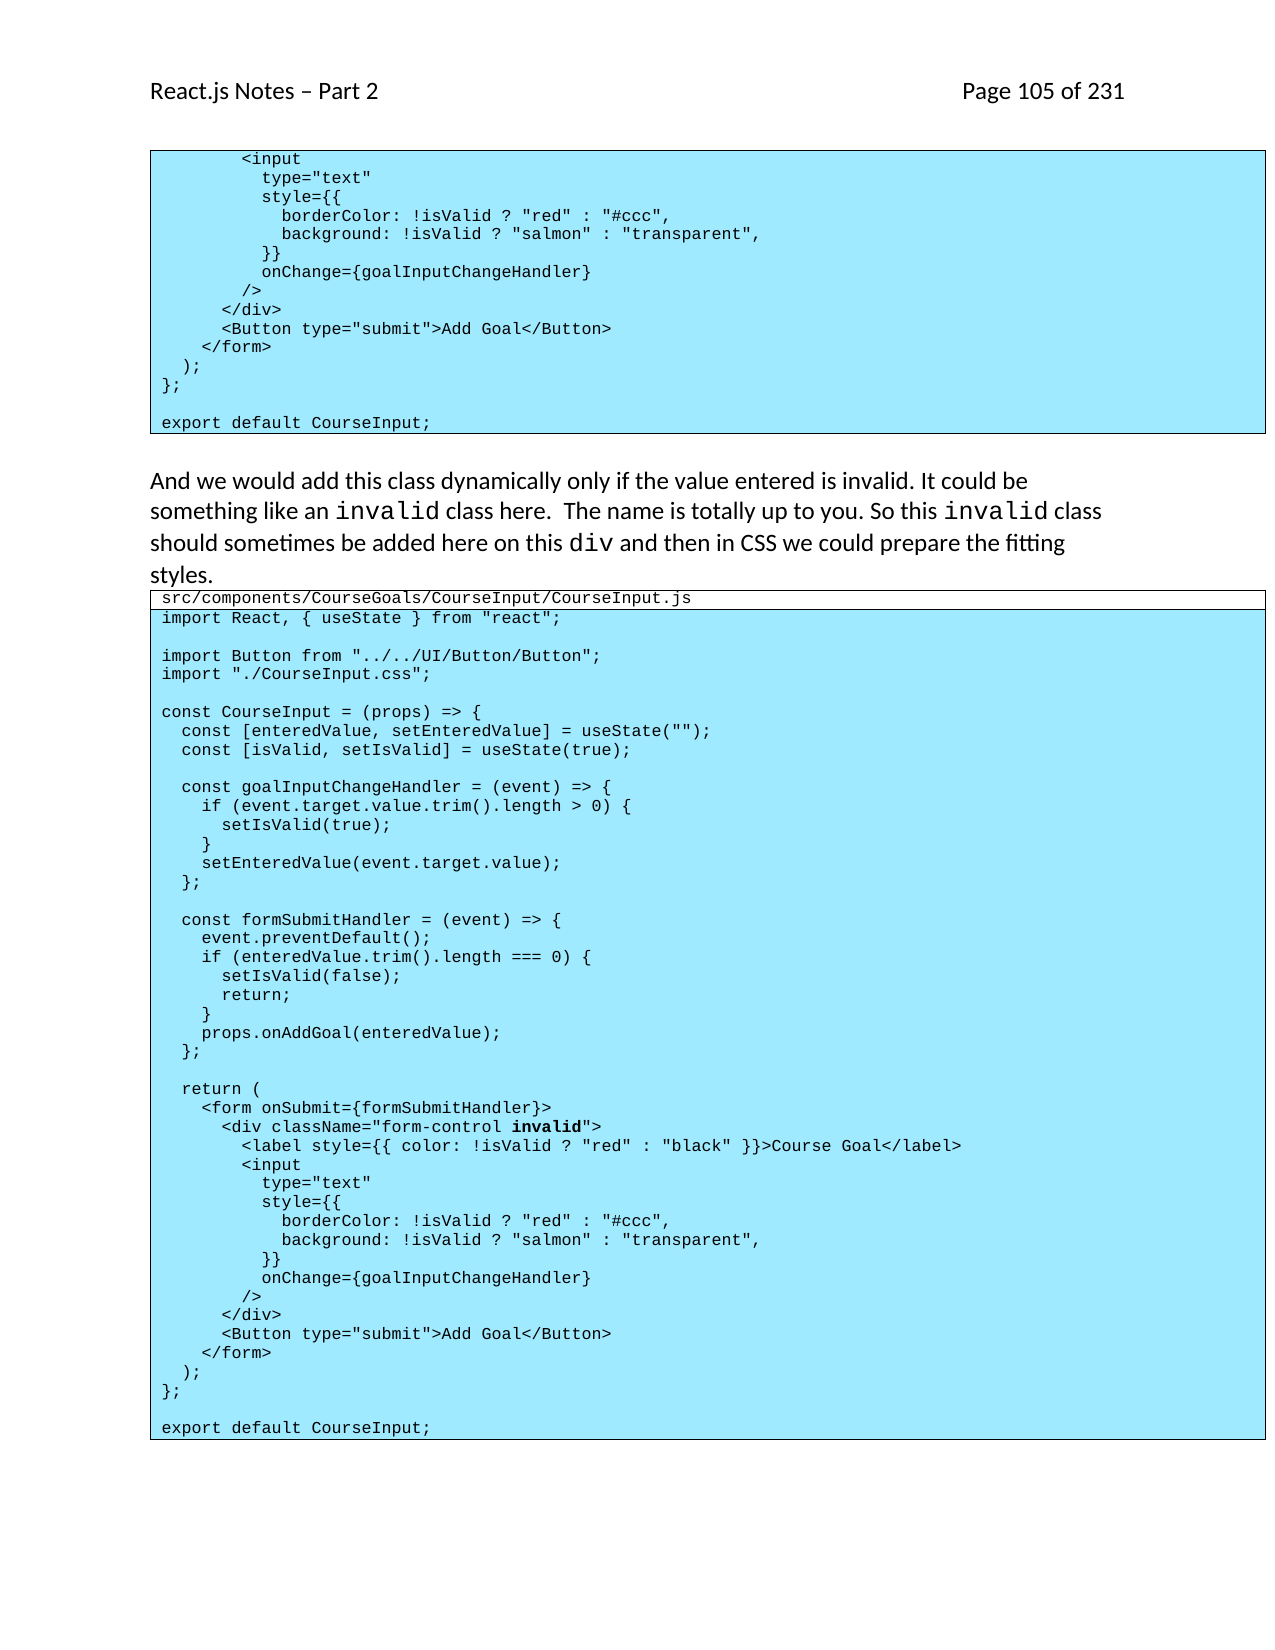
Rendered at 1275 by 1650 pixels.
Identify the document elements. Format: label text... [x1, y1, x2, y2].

text And we would add this class dynamically only if the value entered is invalid. It could be something like an invalid class here. The name is totally up to you. So this invalid class should sometimes be added here on this div and then in CSS we could prepare the fitting styles. [150, 465, 1125, 589]
table_cell import React, { useState } from "react"; import Button from "../../UI/Button/Button"; import "./CourseInput.css"; const CourseInput = (props) => { const [enteredValue, setEnteredValue] = useState(""); const [isValid, setIsValid] = useState(true); const goalInputChangeHandler = (event) => { if (event.target.value.trim().length > 0) { setIsValid(true); } setEnteredValue(event.target.value); }; const formSubmitHandler = (event) => { event.preventDefault(); if (enteredValue.trim().length === 0) { setIsValid(false); return; } props.onAddGoal(enteredValue); }; return ( <form onSubmit={formSubmitHandler}> <div className="form-control invalid"> <label style={{ color: !isValid ? "red" : "black" }}>Course Goal</label> <input type="text" style={{ borderColor: !isValid ? "red" : "#ccc", background: !isValid ? "salmon" : "transparent", }} onChange={goalInputChangeHandler} /> </div> <Button type="submit">Add Goal</Button> </form> ); }; export default CourseInput; [151, 610, 1265, 1439]
table_header src/components/CourseGoals/CourseInput/CourseInput.js [151, 591, 1265, 609]
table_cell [151, 151, 1265, 433]
